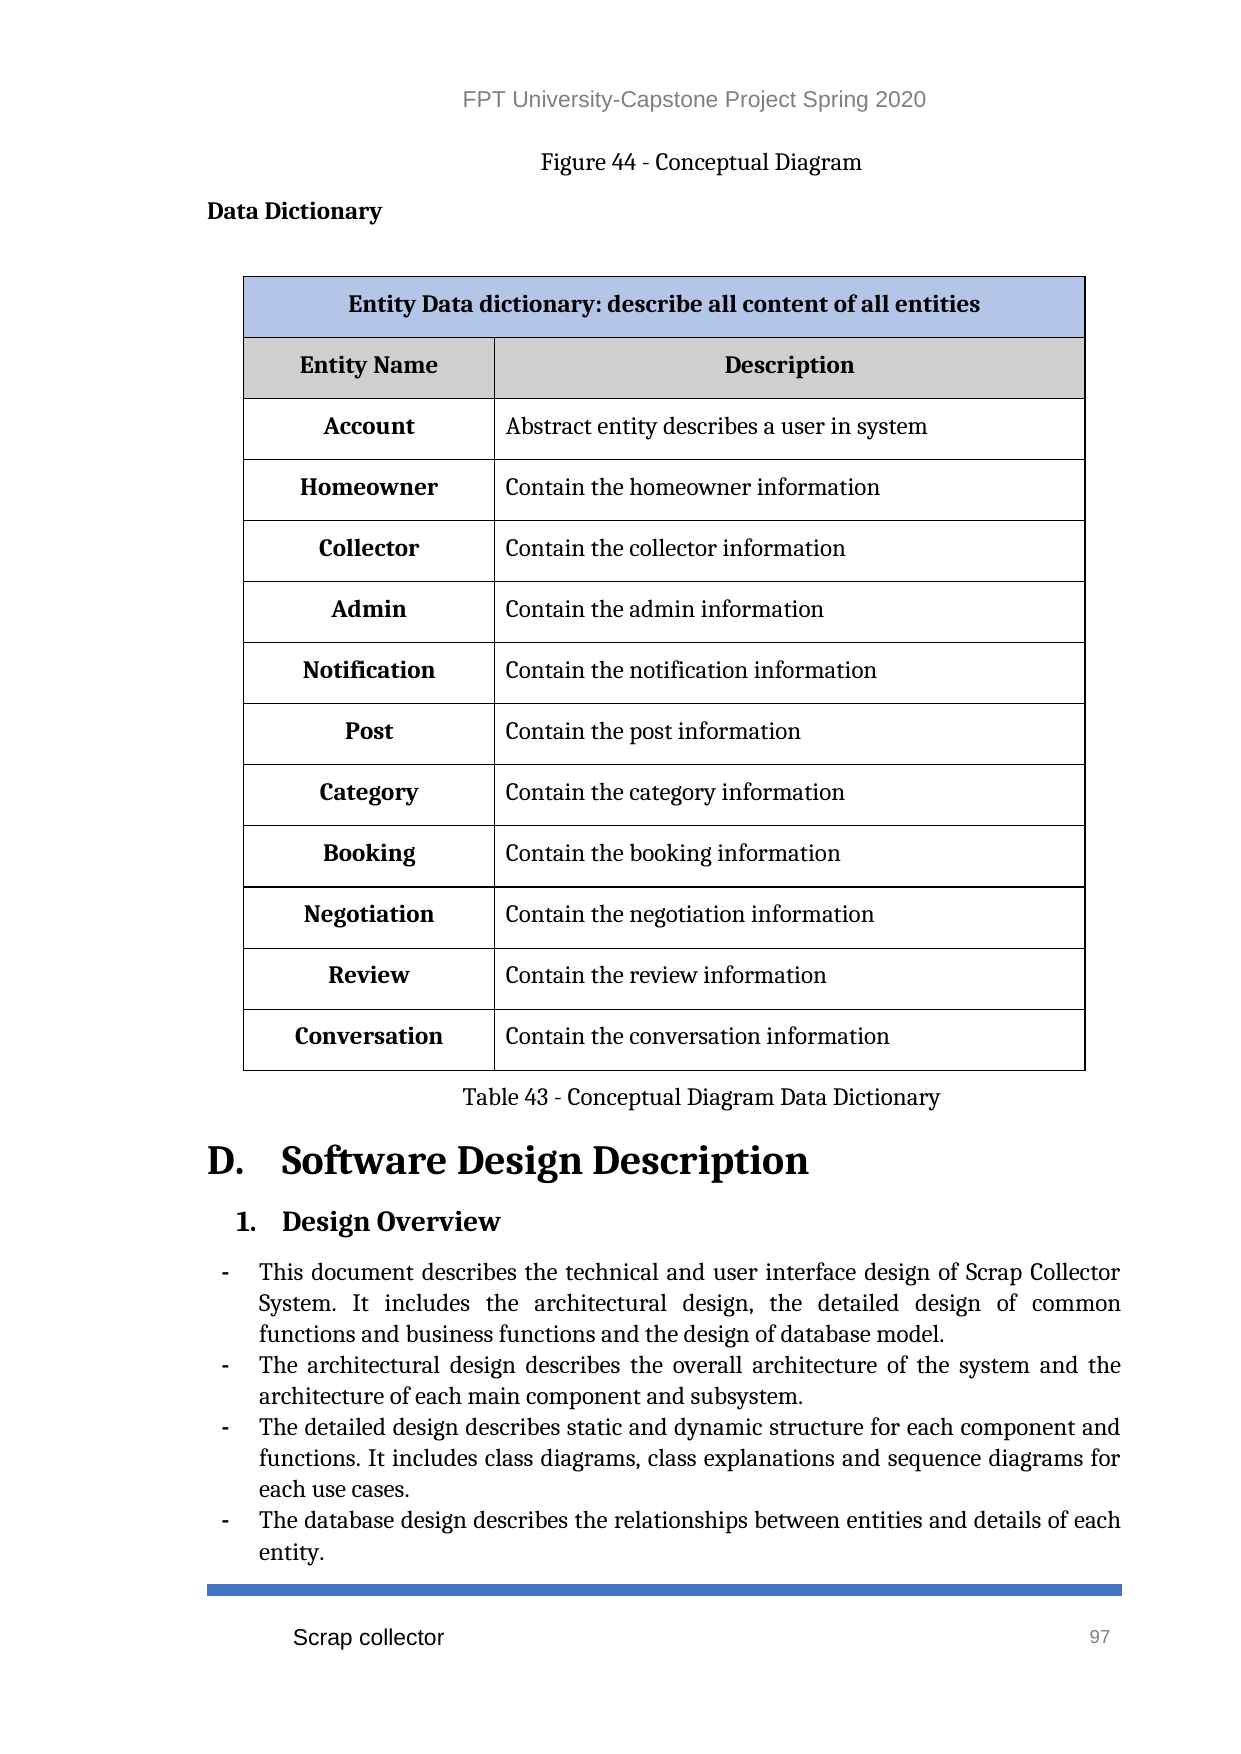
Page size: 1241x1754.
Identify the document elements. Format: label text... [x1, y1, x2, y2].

table_cell Description [495, 338, 1084, 398]
list This document describes the technical and user interface design of Scrap Collector System. It includes the architectural design, the detailed design of common functions and business functions and the design of database model. [221, 1258, 1122, 1349]
table_cell Admin [244, 582, 494, 642]
table_cell Homeowner [244, 460, 494, 520]
table_cell Abstract entity describes a user in system [495, 399, 1084, 459]
table_cell Conversation [244, 1010, 494, 1069]
subtitle Design Overview [236, 1205, 1122, 1239]
table_cell Contain the category information [495, 765, 1084, 825]
table_cell Collector [244, 521, 494, 581]
list The architectural design describes the overall architecture of the system and the architecture of each main component and subsystem. [221, 1351, 1122, 1411]
table_cell Contain the post information [495, 704, 1084, 764]
table_cell Contain the collector information [495, 521, 1084, 581]
table_cell Category [244, 765, 494, 825]
text Data Dictionary [207, 197, 1122, 226]
table_cell Booking [244, 826, 494, 886]
table_header Entity Data dictionary: describe all content of all entities [244, 277, 1084, 337]
table_cell Contain the homeowner information [495, 460, 1084, 520]
table_cell Contain the conversation information [495, 1010, 1084, 1069]
subtitle Software Design Description [207, 1137, 1122, 1185]
table_cell Negotiation [244, 888, 494, 947]
table_cell Contain the negotiation information [495, 888, 1084, 947]
table_cell Notification [244, 643, 494, 703]
table_cell Contain the booking information [495, 826, 1084, 886]
text Table 43 - Conceptual Diagram Data Dictionary [207, 1083, 1122, 1112]
table_cell Account [244, 399, 494, 459]
table_cell Contain the review information [495, 949, 1084, 1008]
list The detailed design describes static and dynamic structure for each component and functions. It includes class diagrams, class explanations and sequence diagrams for each use cases. [221, 1413, 1122, 1504]
list The database design describes the relationships between entities and details of each entity. [221, 1506, 1122, 1566]
text Figure 44 - Conceptual Diagram [207, 148, 1122, 176]
table_cell Entity Name [244, 338, 494, 398]
table_cell Review [244, 949, 494, 1008]
table_cell Post [244, 704, 494, 764]
table_cell Contain the admin information [495, 582, 1084, 642]
table_cell Contain the notification information [495, 643, 1084, 703]
